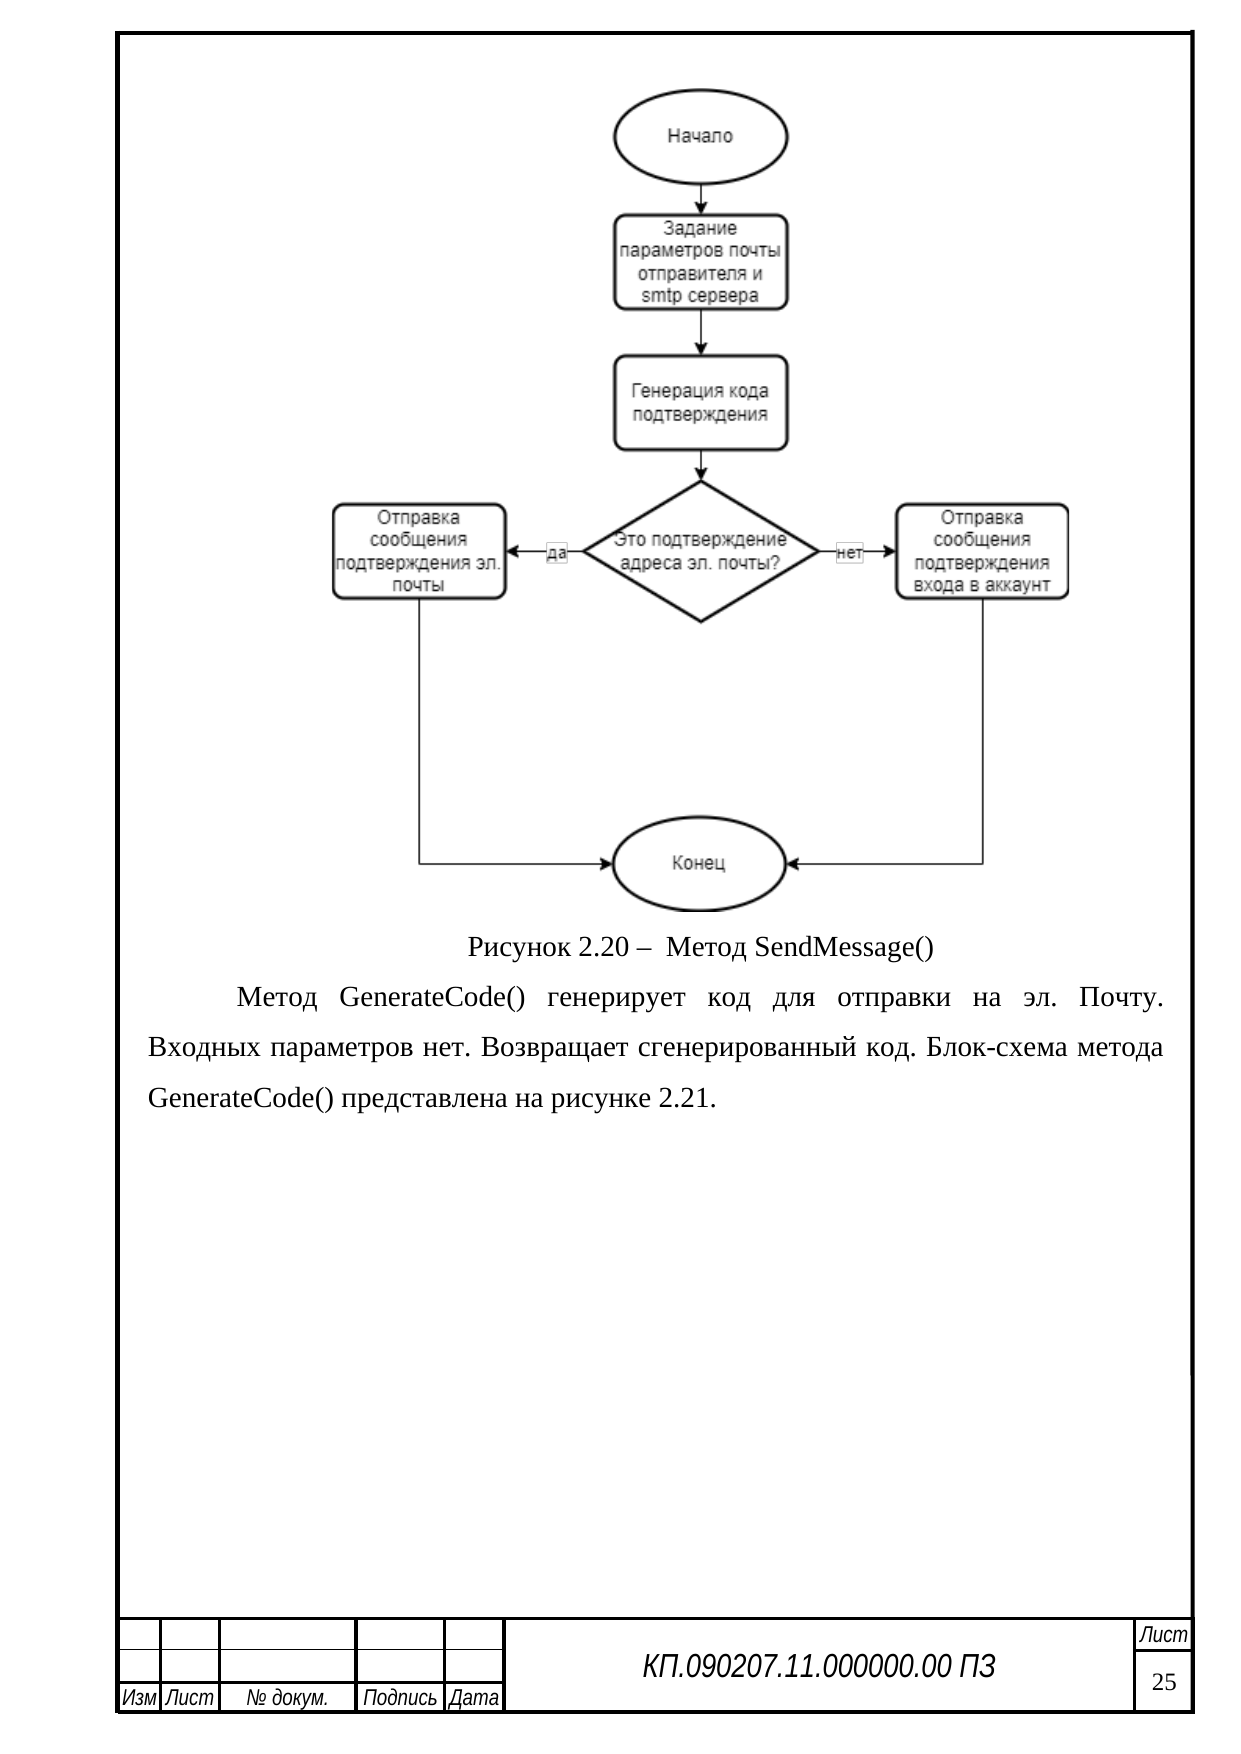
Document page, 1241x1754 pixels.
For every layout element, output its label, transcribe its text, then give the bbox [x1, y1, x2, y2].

text Рисунок 2.20 – Метод SendMessage() [148, 929, 1164, 962]
text Метод GenerateCode() генерирует код для отправки на эл. Почту. Входных параметров нет. Возвращает сгенерированный код. Блок-схема метода GenerateCode() представлена на рисунке 2.21. [148, 979, 1164, 1113]
picture [331, 88, 1070, 912]
